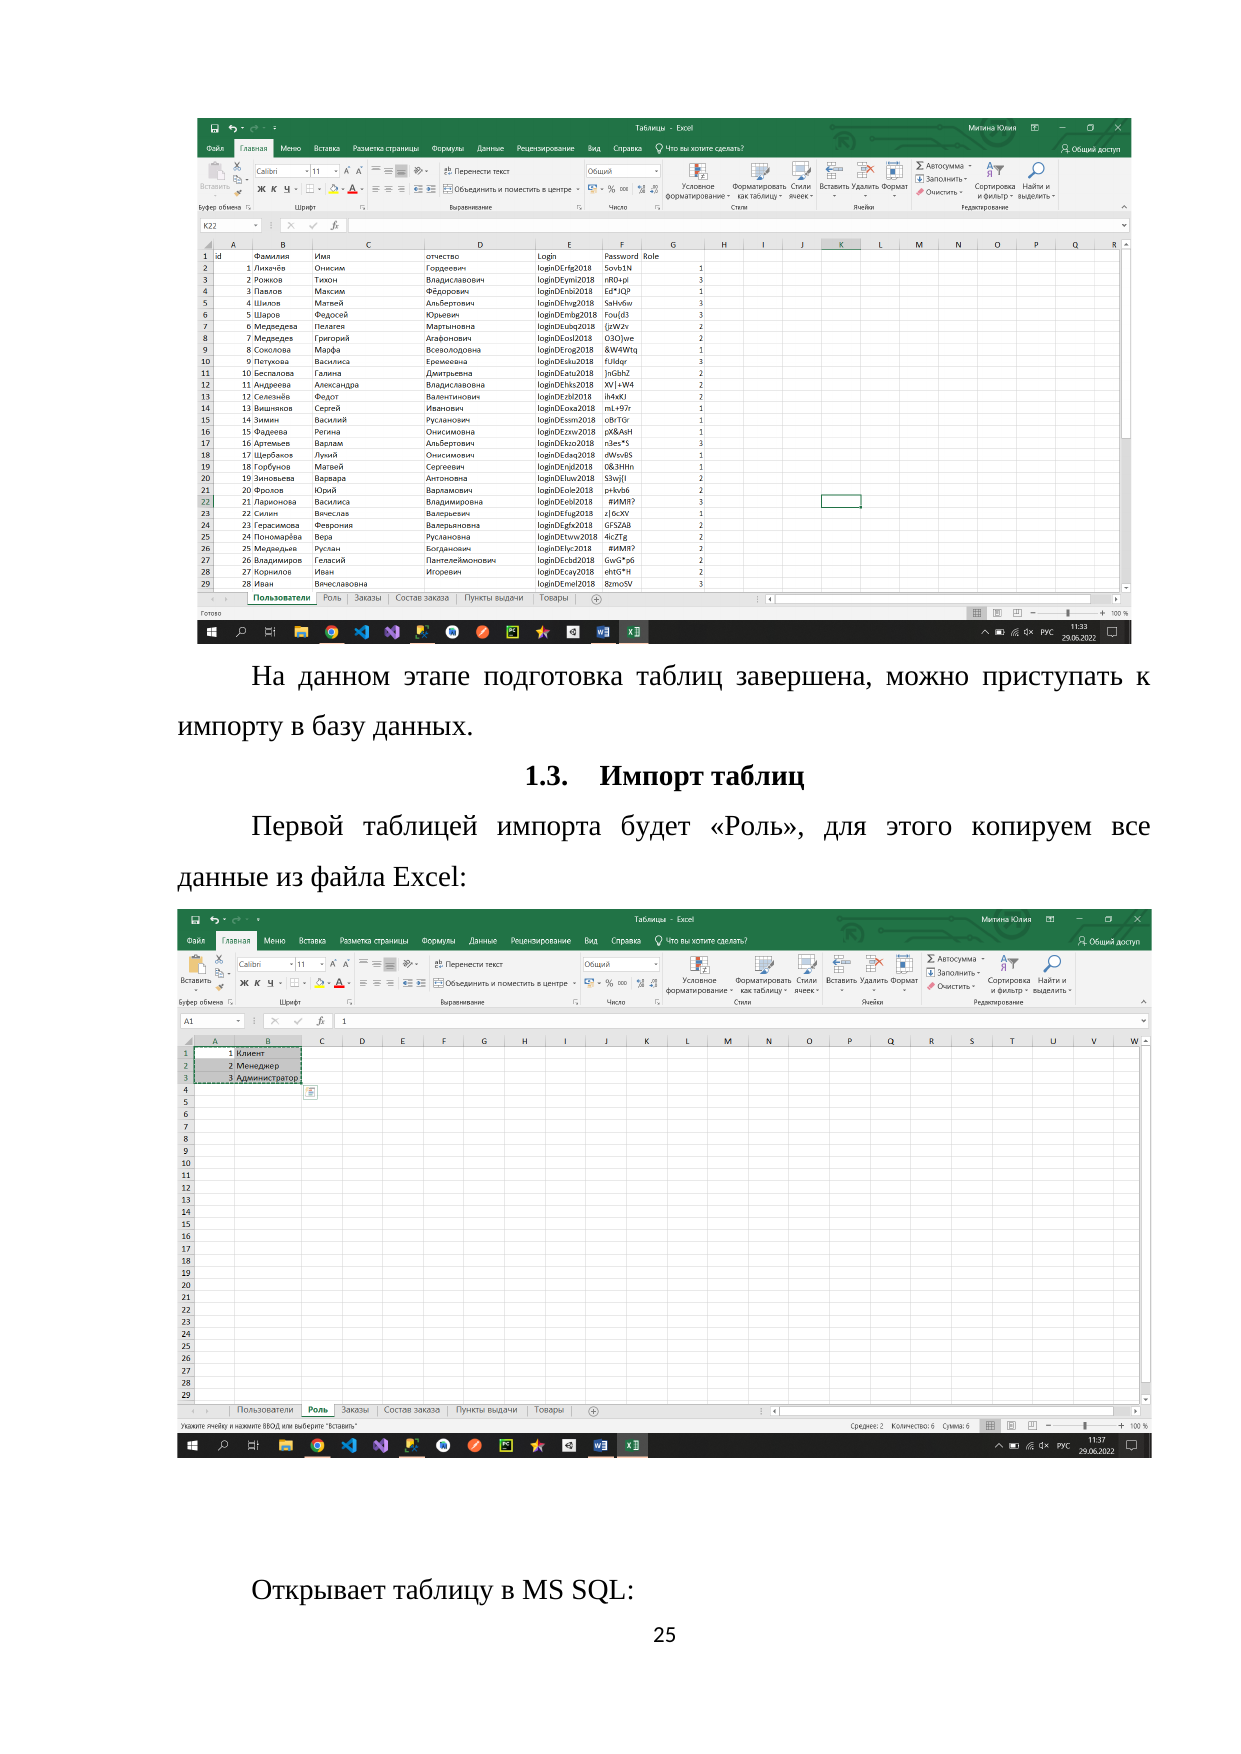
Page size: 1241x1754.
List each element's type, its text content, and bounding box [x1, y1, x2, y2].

text Первой таблицей импорта будет «Роль», для этого копируем все данные из файла Excel: [177, 808, 1152, 892]
list Импорт таблиц [177, 758, 1152, 792]
picture [197, 118, 1132, 644]
text Открывает таблицу в MS SQL: [177, 1572, 1152, 1605]
picture [177, 909, 1152, 1458]
text На данном этапе подготовка таблиц завершена, можно приступать к импорту в базу данных. [177, 658, 1152, 741]
